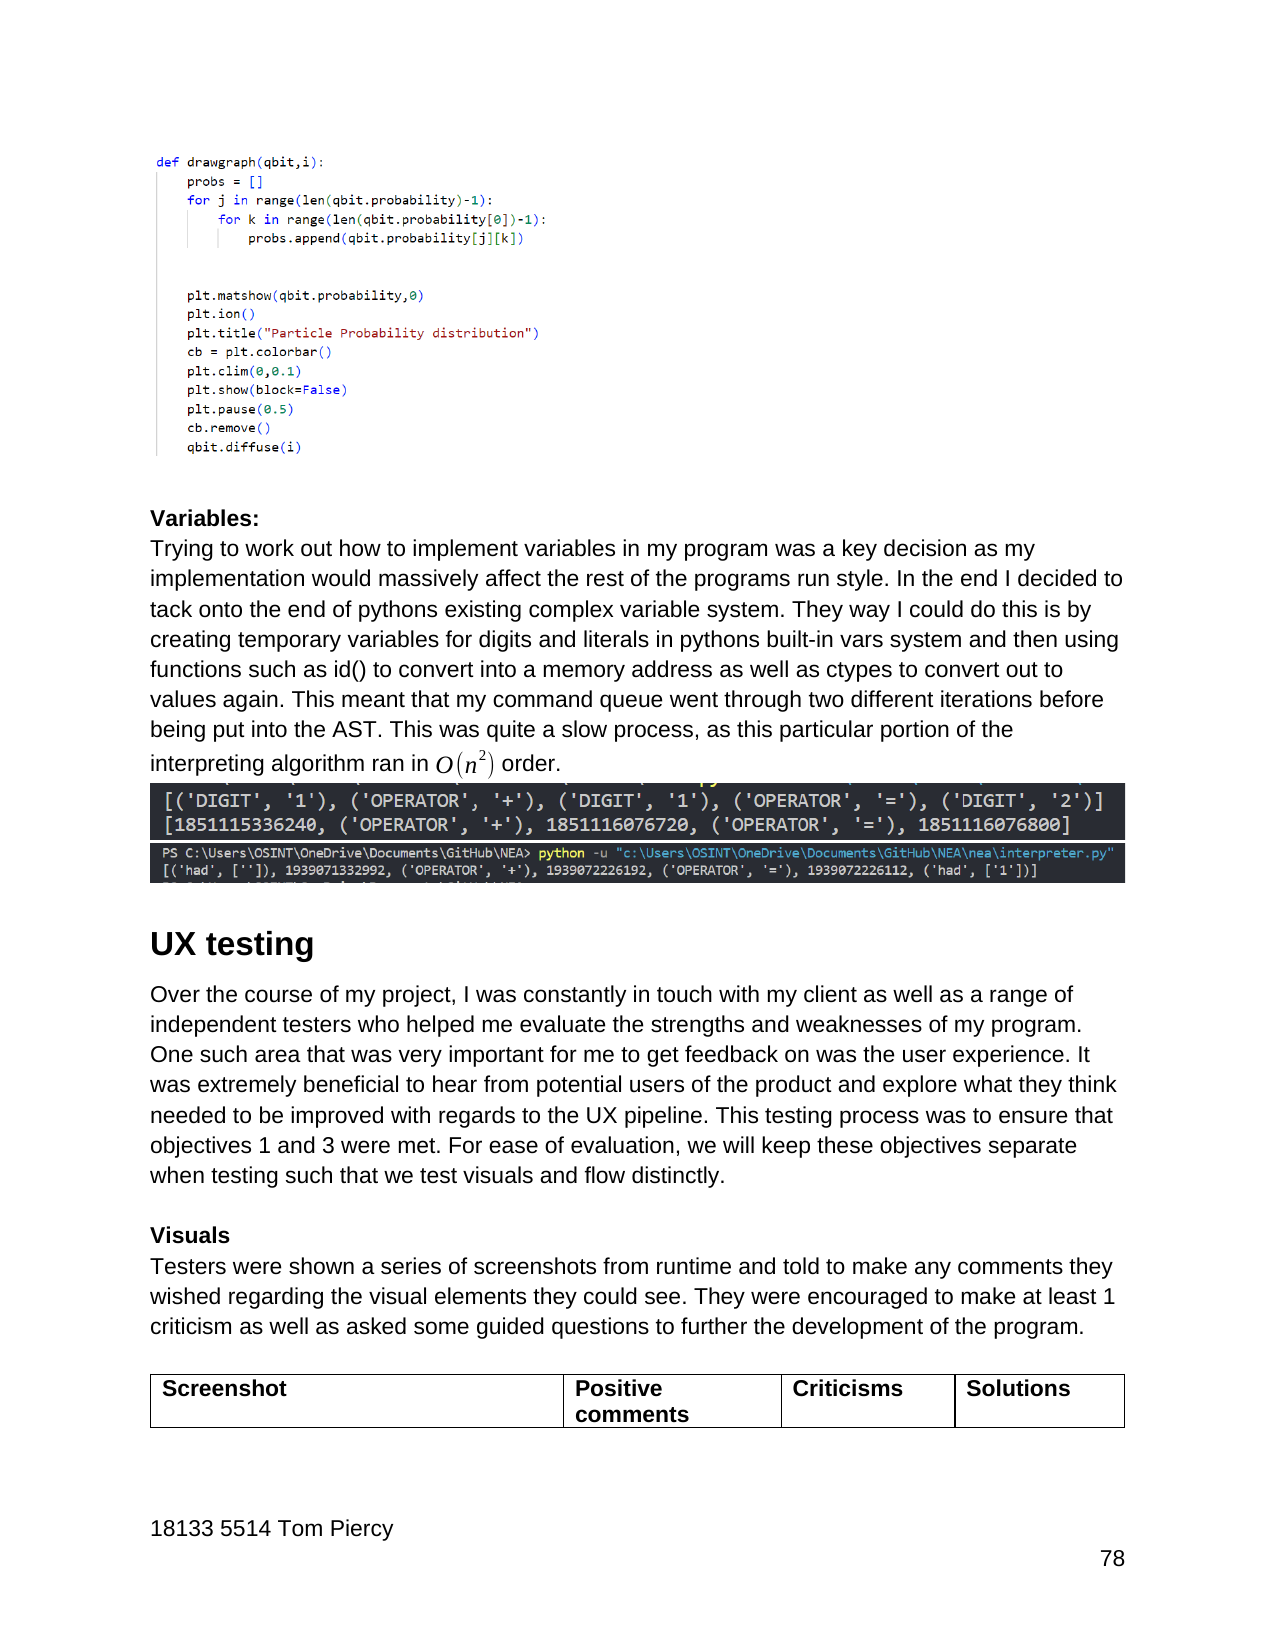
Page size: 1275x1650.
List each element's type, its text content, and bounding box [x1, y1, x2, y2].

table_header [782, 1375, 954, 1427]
text Over the course of my project, I was constantly in touch with my client as well as a range of independent testers who helped me evaluate the strengths and weaknesses of my program. One such area that was very important for me to get feedback on was the user experience. It was extremely beneficial to hear from potential users of the product and explore what they think needed to be improved with regards to the UX pipeline. This testing process was to ensure that objectives 1 and 3 were met. For ease of evaluation, we will keep these objectives separate when testing such that we test visuals and flow distinctly. [150, 981, 1125, 1188]
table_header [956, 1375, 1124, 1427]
picture [150, 150, 577, 471]
picture [150, 843, 1125, 883]
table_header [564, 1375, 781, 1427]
subtitle UX testing [150, 924, 1125, 963]
text Testers were shown a series of screenshots from runtime and told to make any comments they wished regarding the visual elements they could see. They were encouraged to make at least 1 criticism as well as asked some guided questions to further the development of the program. [150, 1253, 1125, 1339]
text Trying to work out how to implement variables in my program was a key decision as my implementation would massively affect the rest of the programs run style. In the end I decided to tack onto the end of pythons existing complex variable system. They way I could do this is by creating temporary variables for digits and literals in pythons built-in vars system and then using functions such as id() to convert into a memory address as well as ctypes to convert out to values again. This meant that my command queue went through two different iterations before being put into the AST. This was quite a slow process, as this particular portion of the interpreting algorithm ran in order. [150, 535, 1125, 779]
text Variables: [150, 505, 1125, 531]
text Visuals [150, 1222, 1125, 1249]
picture [150, 783, 1125, 840]
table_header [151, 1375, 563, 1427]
